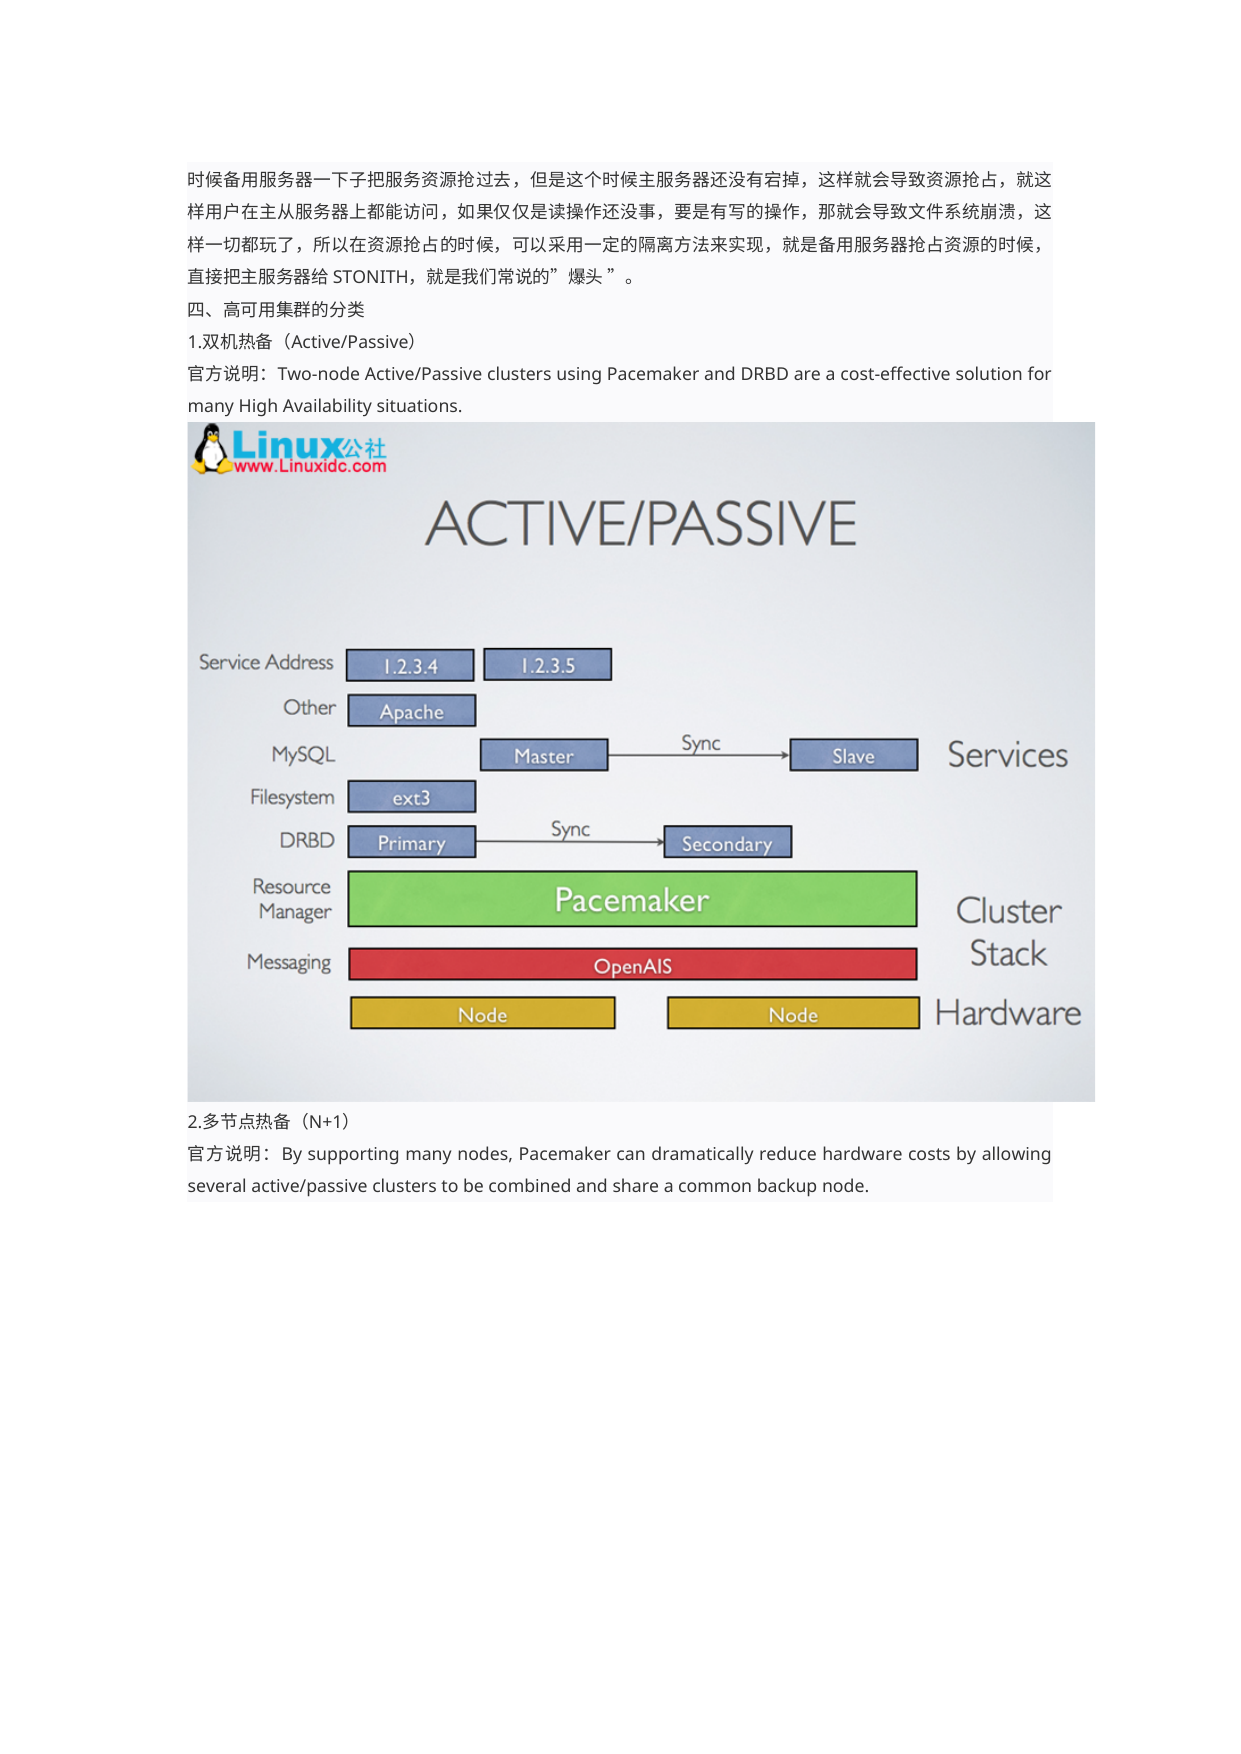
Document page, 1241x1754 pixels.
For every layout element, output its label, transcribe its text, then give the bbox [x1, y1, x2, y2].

text 四、高可用集群的分类 1.双机热备（Active/Passive） 官方说明：Two-node Active/Passive clusters using Pacemaker and DRBD are a cost-effective solution for many High Availability situations. [187, 292, 1053, 422]
picture [187, 422, 1096, 1102]
text 2.多节点热备（N+1） 官方说明：By supporting many nodes, Pacemaker can dramatically reduce hardware costs by allowing several active/passive clusters to be combined and share a common backup node. [187, 1104, 1053, 1202]
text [187, 162, 1053, 292]
